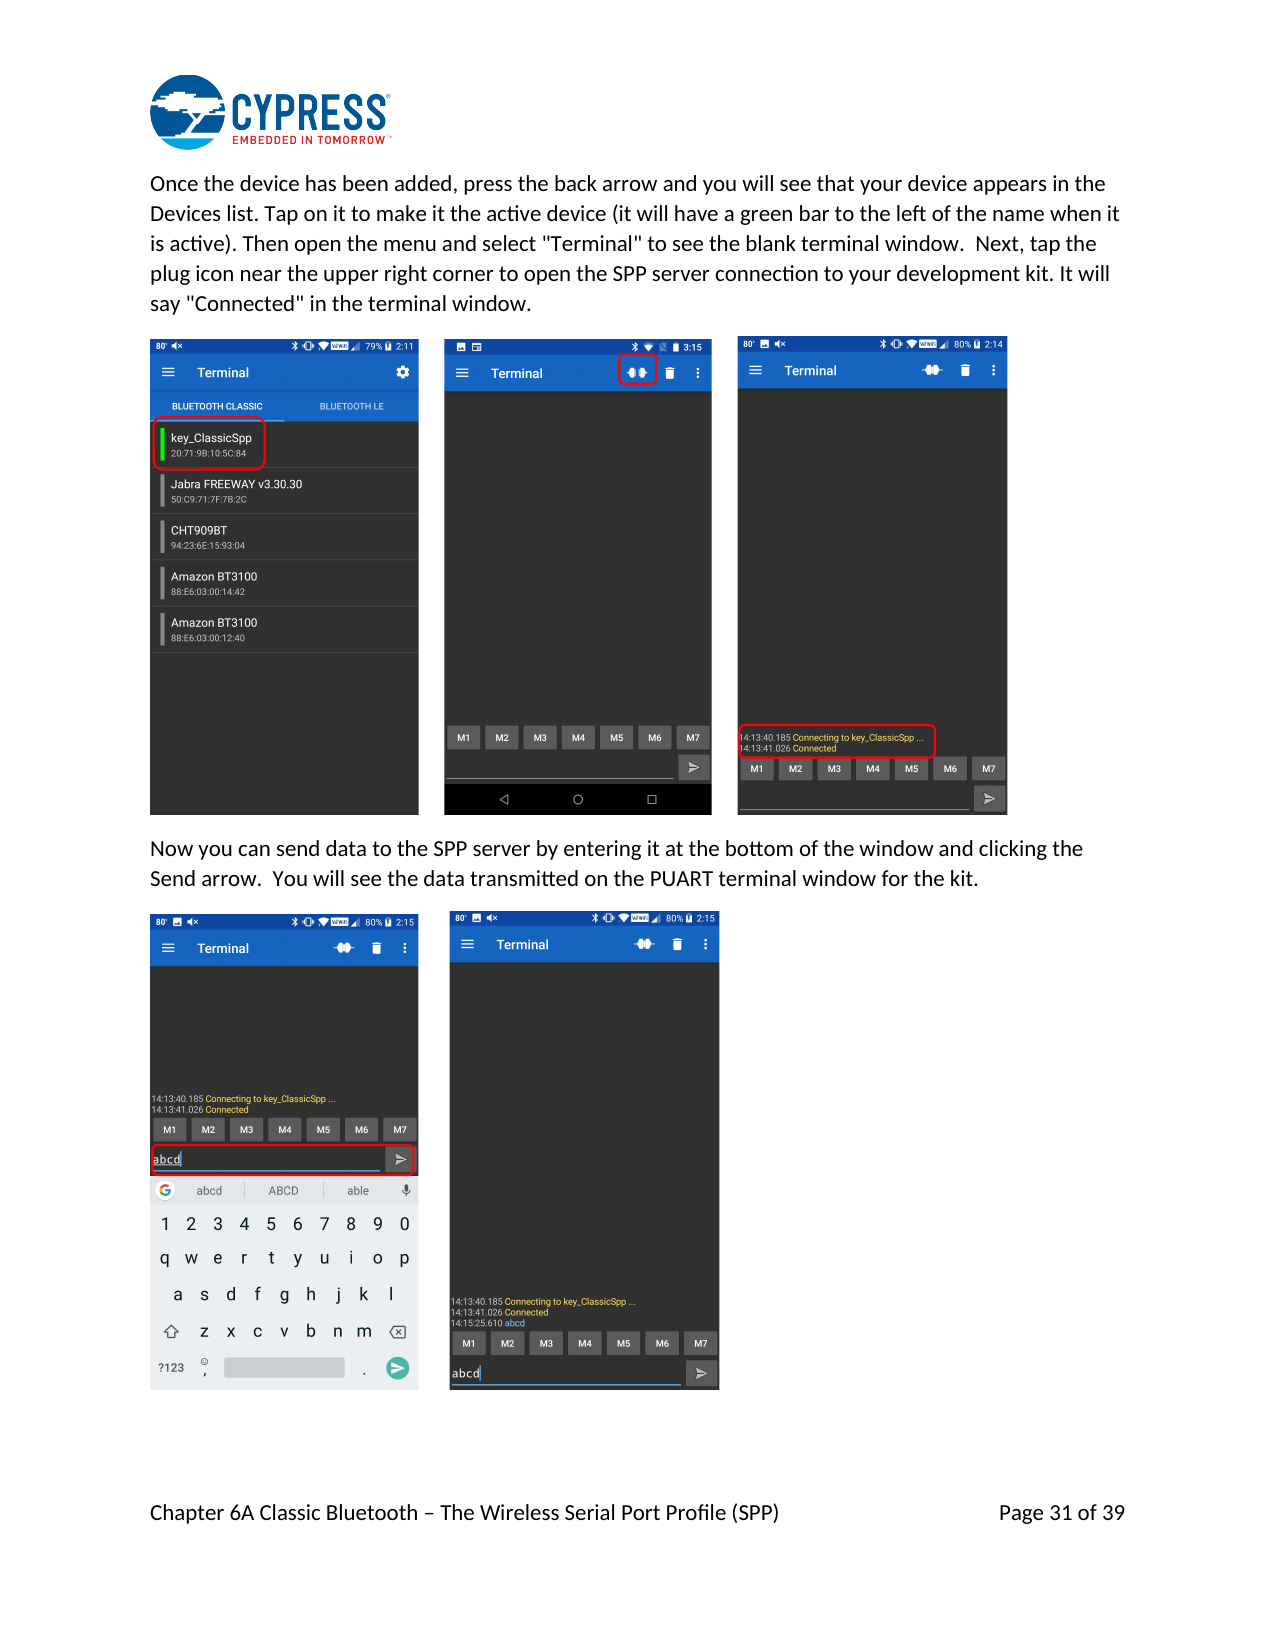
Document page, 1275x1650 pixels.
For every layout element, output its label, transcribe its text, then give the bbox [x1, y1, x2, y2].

picture [150, 914, 419, 1390]
text Now you can send data to the SPP server by entering it at the bottom of the window and clicking the Send arrow. You will see the data transmitted on the PUART terminal window for the kit. [150, 834, 1125, 892]
picture [150, 75, 392, 150]
picture [737, 336, 1008, 815]
text Once the device has been added, press the back arrow and you will see that your device appears in the Devices list. Tap on it to make it the active device (it will have a green bar to the left of the name when it is active). Then open the menu and select "Terminal" to see the blank terminal window. Next, tap the plug icon near the upper right corner to open the SPP server connection to your development kit. It will say "Connected" in the terminal window. [150, 169, 1125, 318]
picture [444, 339, 712, 815]
picture [150, 339, 419, 815]
picture [449, 911, 720, 1390]
